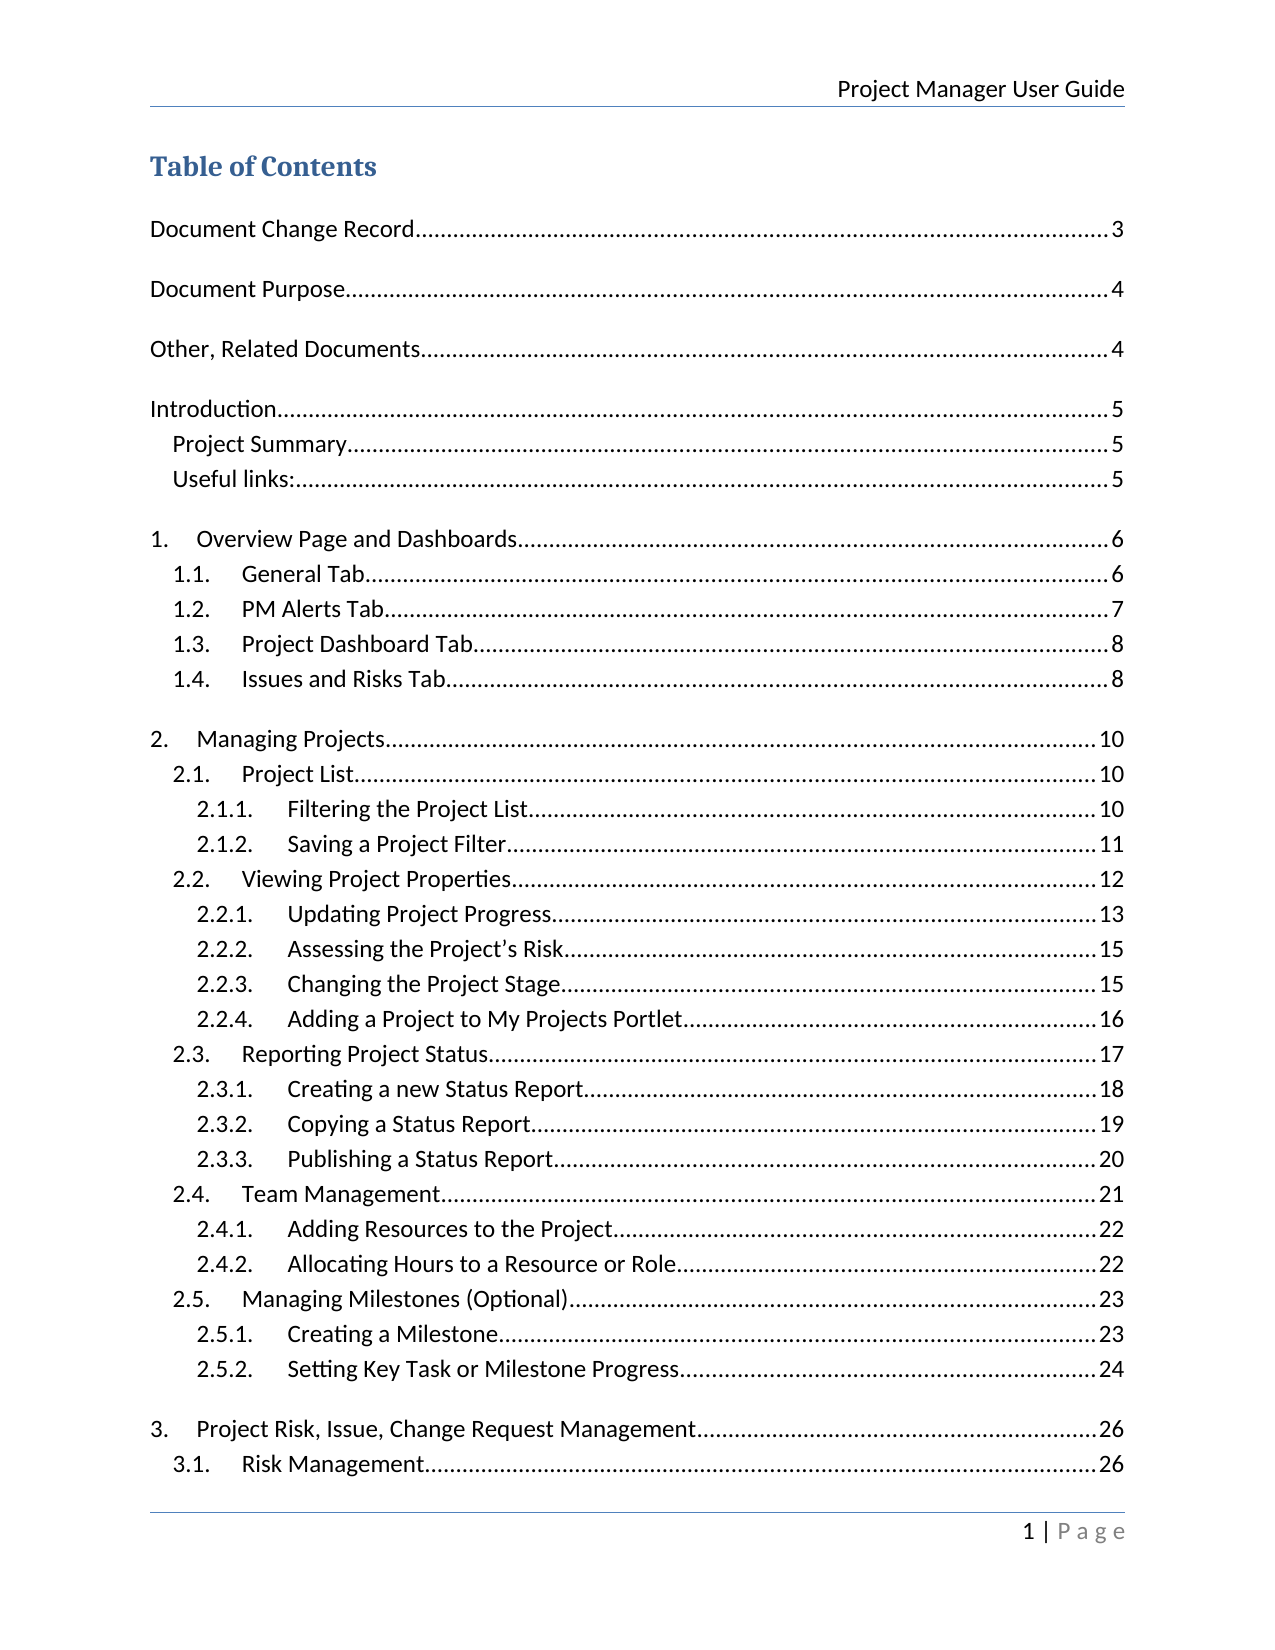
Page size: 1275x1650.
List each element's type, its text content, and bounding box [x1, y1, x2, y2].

text 2.2.1. Updating Project Progress 13 [196, 898, 1125, 929]
text 2.1. Project List 10 [172, 758, 1125, 789]
text 2.1.2. Saving a Project Filter 11 [196, 828, 1125, 859]
text 2.2. Viewing Project Properties 12 [172, 863, 1125, 894]
text Introduction 5 [150, 393, 1125, 424]
text 1.4. Issues and Risks Tab 8 [172, 663, 1125, 694]
text 2. Managing Projects 10 [150, 723, 1125, 754]
text 2.2.4. Adding a Project to My Projects Portlet 16 [196, 1003, 1125, 1034]
text 3.1. Risk Management 26 [172, 1448, 1125, 1479]
text 2.3.2. Copying a Status Report 19 [196, 1108, 1125, 1139]
text Table of Contents [150, 150, 1125, 183]
text 2.2.2. Assessing the Project’s Risk 15 [196, 933, 1125, 964]
text Project Summary 5 [172, 428, 1125, 459]
text 2.3.1. Creating a new Status Report 18 [196, 1073, 1125, 1104]
text 1.2. PM Alerts Tab 7 [172, 593, 1125, 624]
text Document Change Record 3 [150, 213, 1125, 244]
text 2.4.2. Allocating Hours to a Resource or Role 22 [196, 1248, 1125, 1279]
text 1.3. Project Dashboard Tab 8 [172, 628, 1125, 659]
text 2.4. Team Management 21 [172, 1178, 1125, 1209]
text 3. Project Risk, Issue, Change Request Management 26 [150, 1413, 1125, 1444]
text 2.1.1. Filtering the Project List 10 [196, 793, 1125, 824]
text Other, Related Documents 4 [150, 333, 1125, 364]
text 2.5.1. Creating a Milestone 23 [196, 1318, 1125, 1349]
text 2.3.3. Publishing a Status Report 20 [196, 1143, 1125, 1174]
text 2.3. Reporting Project Status 17 [172, 1038, 1125, 1069]
text 2.4.1. Adding Resources to the Project 22 [196, 1213, 1125, 1244]
text 2.5.2. Setting Key Task or Milestone Progress 24 [196, 1353, 1125, 1384]
text 2.5. Managing Milestones (Optional) 23 [172, 1283, 1125, 1314]
text Document Purpose 4 [150, 273, 1125, 304]
text 1.1. General Tab 6 [172, 558, 1125, 589]
text 2.2.3. Changing the Project Stage 15 [196, 968, 1125, 999]
text 1. Overview Page and Dashboards 6 [150, 523, 1125, 554]
text Useful links: 5 [172, 463, 1125, 494]
